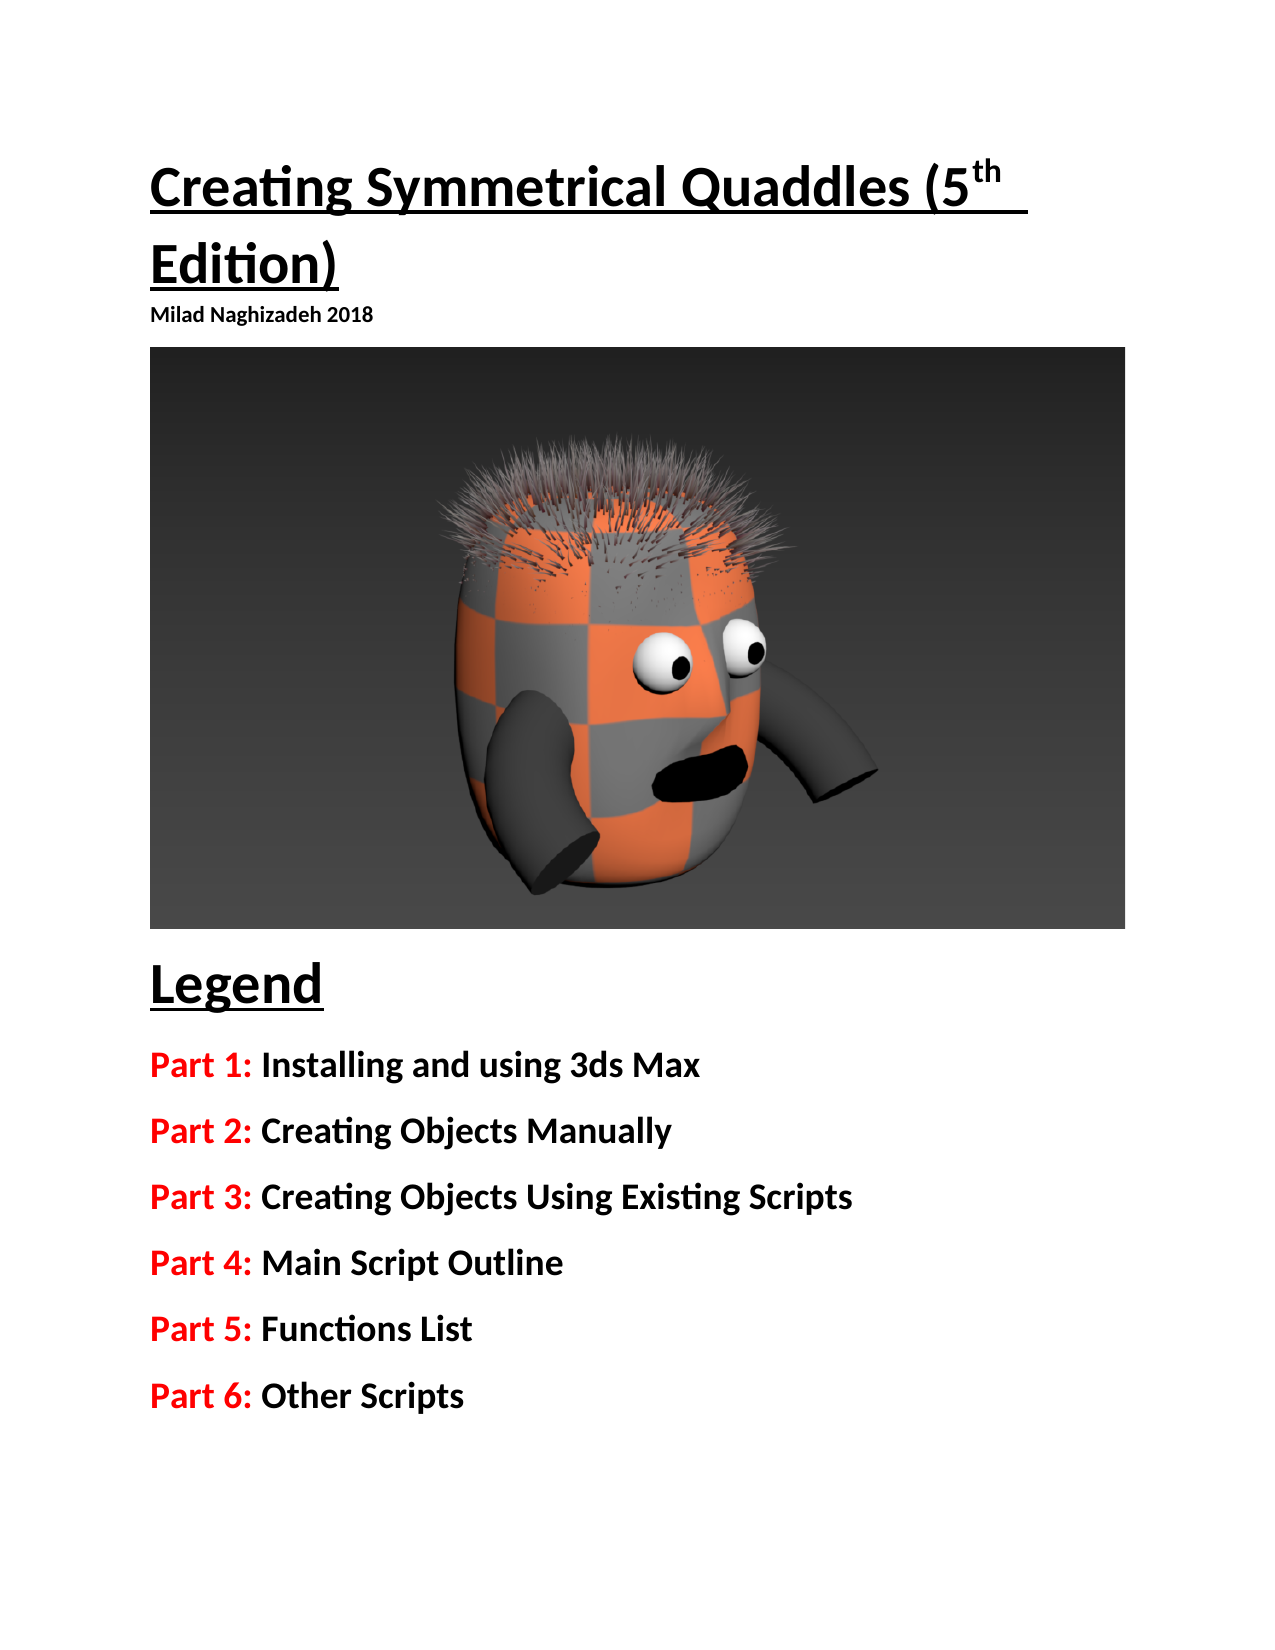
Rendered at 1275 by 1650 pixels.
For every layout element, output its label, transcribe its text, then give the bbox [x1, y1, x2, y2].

picture [150, 347, 1125, 929]
text Part 5: Functions List [150, 1305, 1125, 1351]
text Legend [150, 947, 1125, 1018]
text Part 6: Other Scripts [150, 1372, 1125, 1417]
text Part 3: Creating Objects Using Existing Scripts [150, 1173, 1125, 1219]
text Part 1: Installing and using 3ds Max [150, 1041, 1125, 1087]
text Part 4: Main Script Outline [150, 1239, 1125, 1285]
text Creating Symmetrical Quaddles (5th Edition) Milad Naghizadeh 2018 [150, 150, 1125, 328]
text Part 2: Creating Objects Manually [150, 1107, 1125, 1153]
